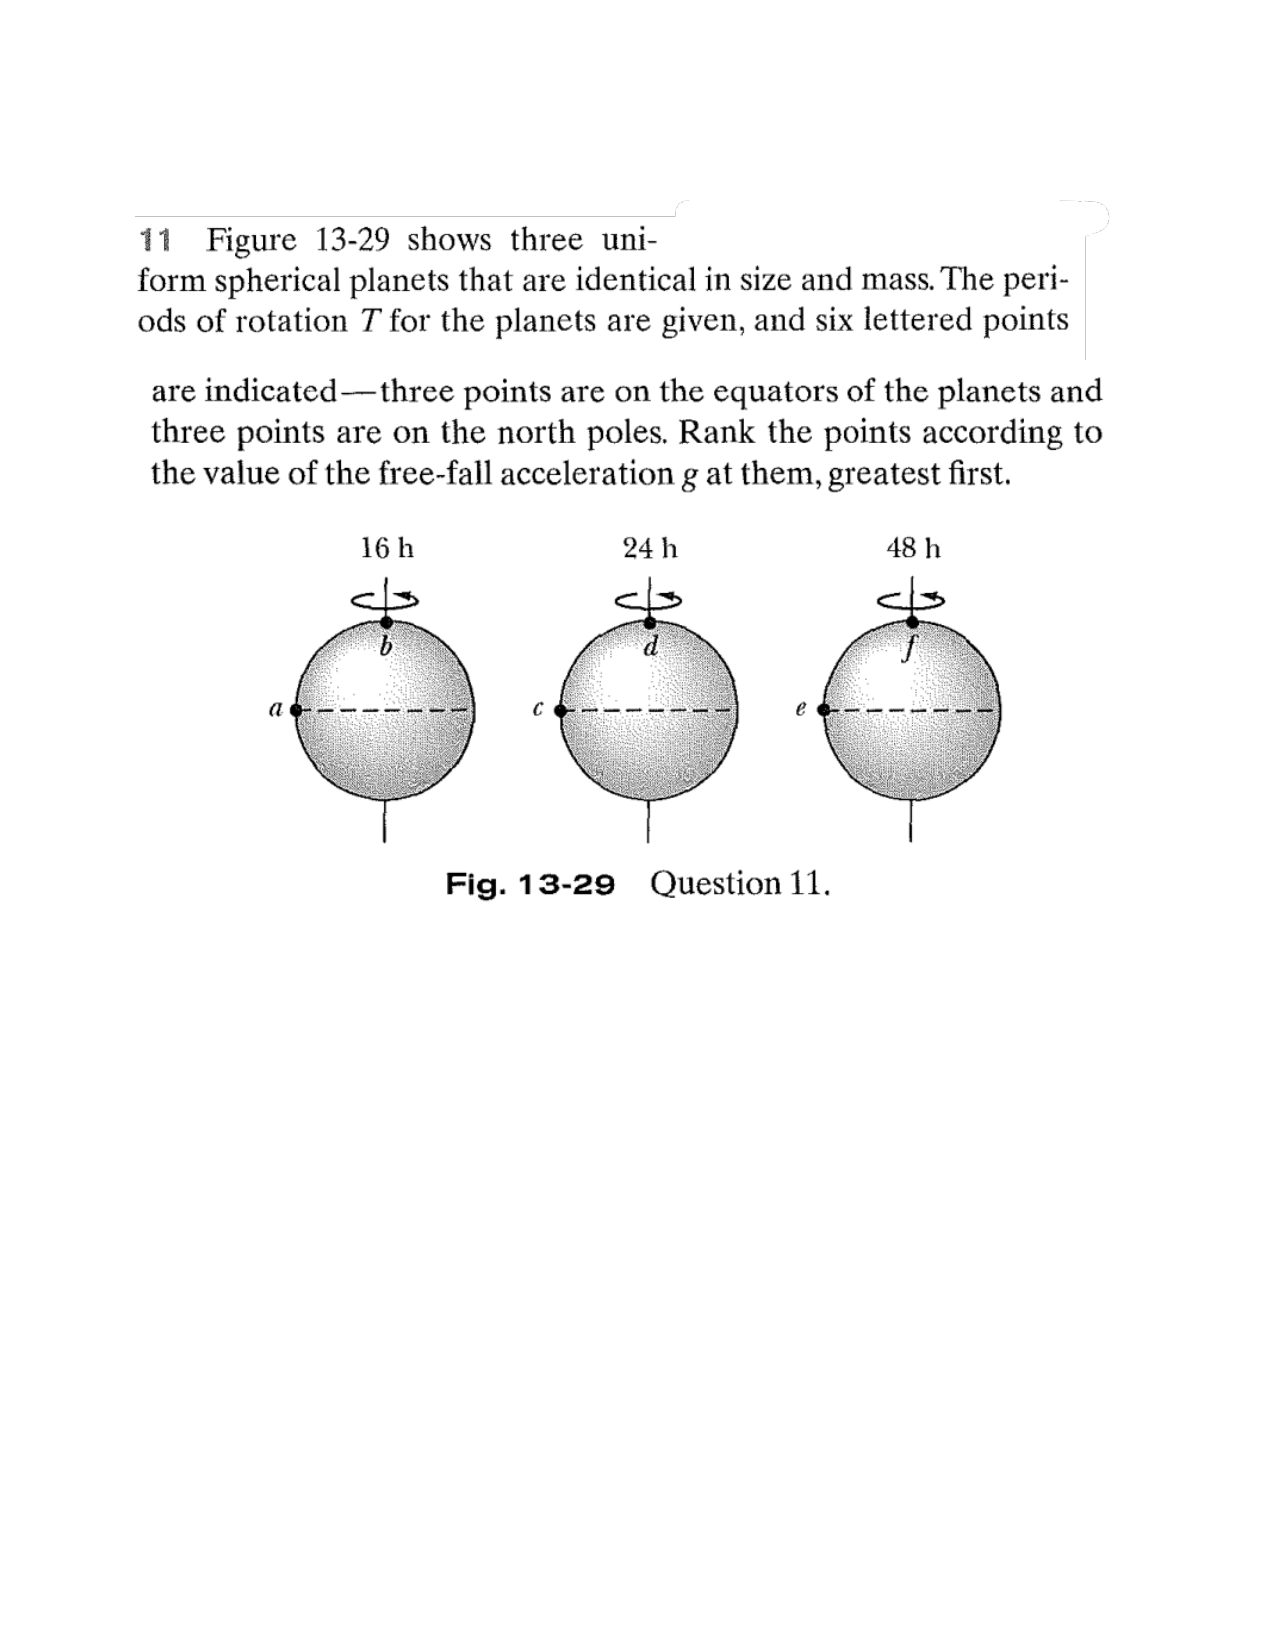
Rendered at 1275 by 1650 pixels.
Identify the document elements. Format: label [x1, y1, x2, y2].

picture [135, 362, 1110, 911]
picture [135, 199, 1110, 360]
